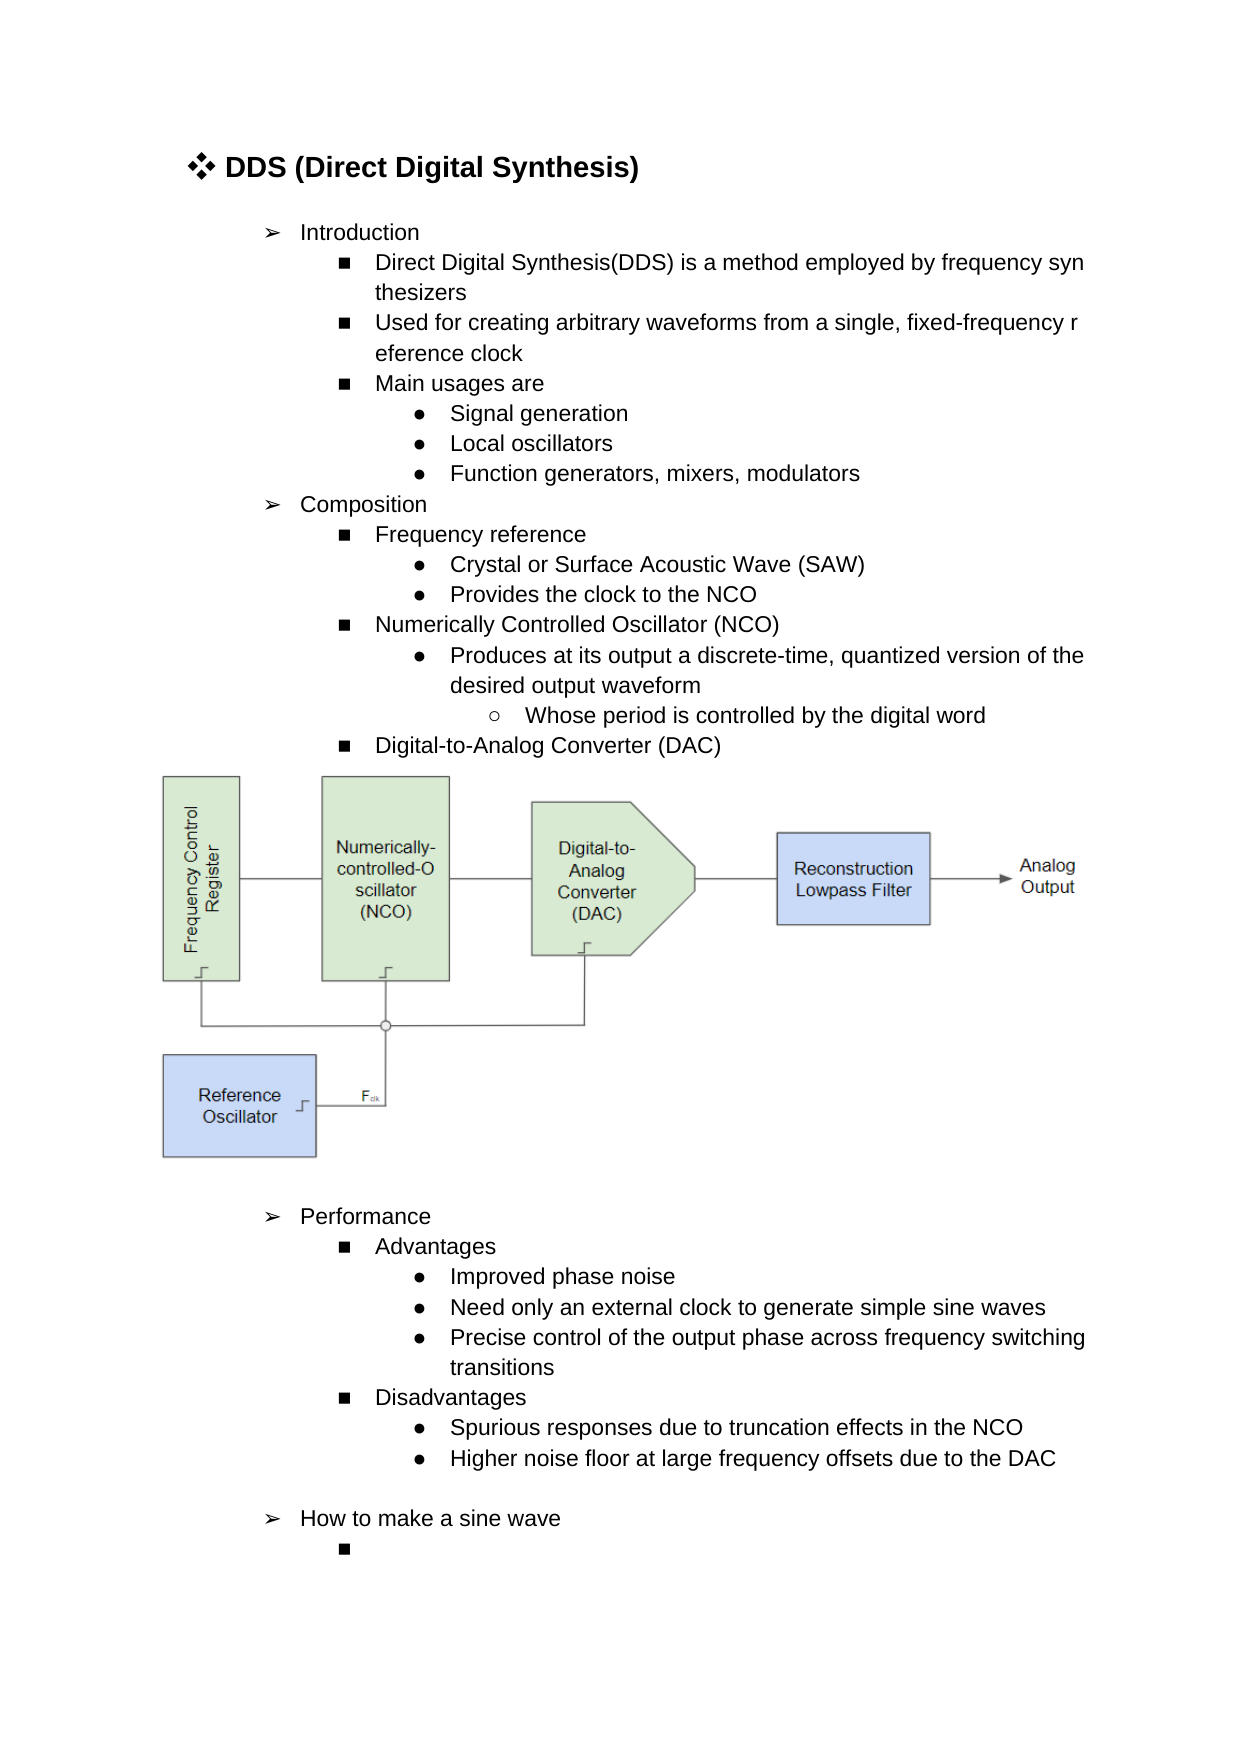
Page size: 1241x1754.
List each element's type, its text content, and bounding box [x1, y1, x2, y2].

list Advantages [337, 1233, 1090, 1259]
list Performance [262, 1203, 1090, 1229]
list Provides the clock to the NCO [412, 581, 1090, 608]
list Disadvantages [337, 1384, 1090, 1410]
picture [150, 762, 1091, 1169]
list Introduction [262, 219, 1090, 245]
list Main usages are [337, 370, 1090, 396]
list Crystal or Surface Acoustic Wave (SAW) [412, 551, 1090, 577]
list Signal generation [412, 400, 1090, 426]
list Used for creating arbitrary waveforms from a single, fixed-frequency reference clock [337, 309, 1090, 366]
list Precise control of the output phase across frequency switching transitions [412, 1324, 1090, 1380]
list Direct Digital Synthesis(DDS) is a method employed by frequency synthesizers [337, 249, 1090, 306]
list Improved phase noise [412, 1263, 1090, 1289]
list Spurious responses due to truncation effects in the NCO [412, 1414, 1090, 1441]
list Produces at its output a discrete-time, quantized version of the desired output waveform [412, 642, 1090, 698]
list Higher noise floor at large frequency offsets due to the DAC [412, 1444, 1090, 1471]
list Function generators, mixers, modulators [412, 460, 1090, 487]
list How to make a sine wave [262, 1505, 1090, 1531]
list Frequency reference [337, 521, 1090, 547]
list Need only an external clock to generate simple sine waves [412, 1293, 1090, 1320]
list Composition [262, 491, 1090, 517]
subtitle DDS (Direct Digital Synthesis) [187, 150, 1090, 183]
list Local oscillators [412, 430, 1090, 457]
list Numerically Controlled Oscillator (NCO) [337, 611, 1090, 638]
list Whose period is controlled by the digital word [487, 702, 1090, 728]
list Digital-to-Analog Converter (DAC) [337, 732, 1090, 759]
